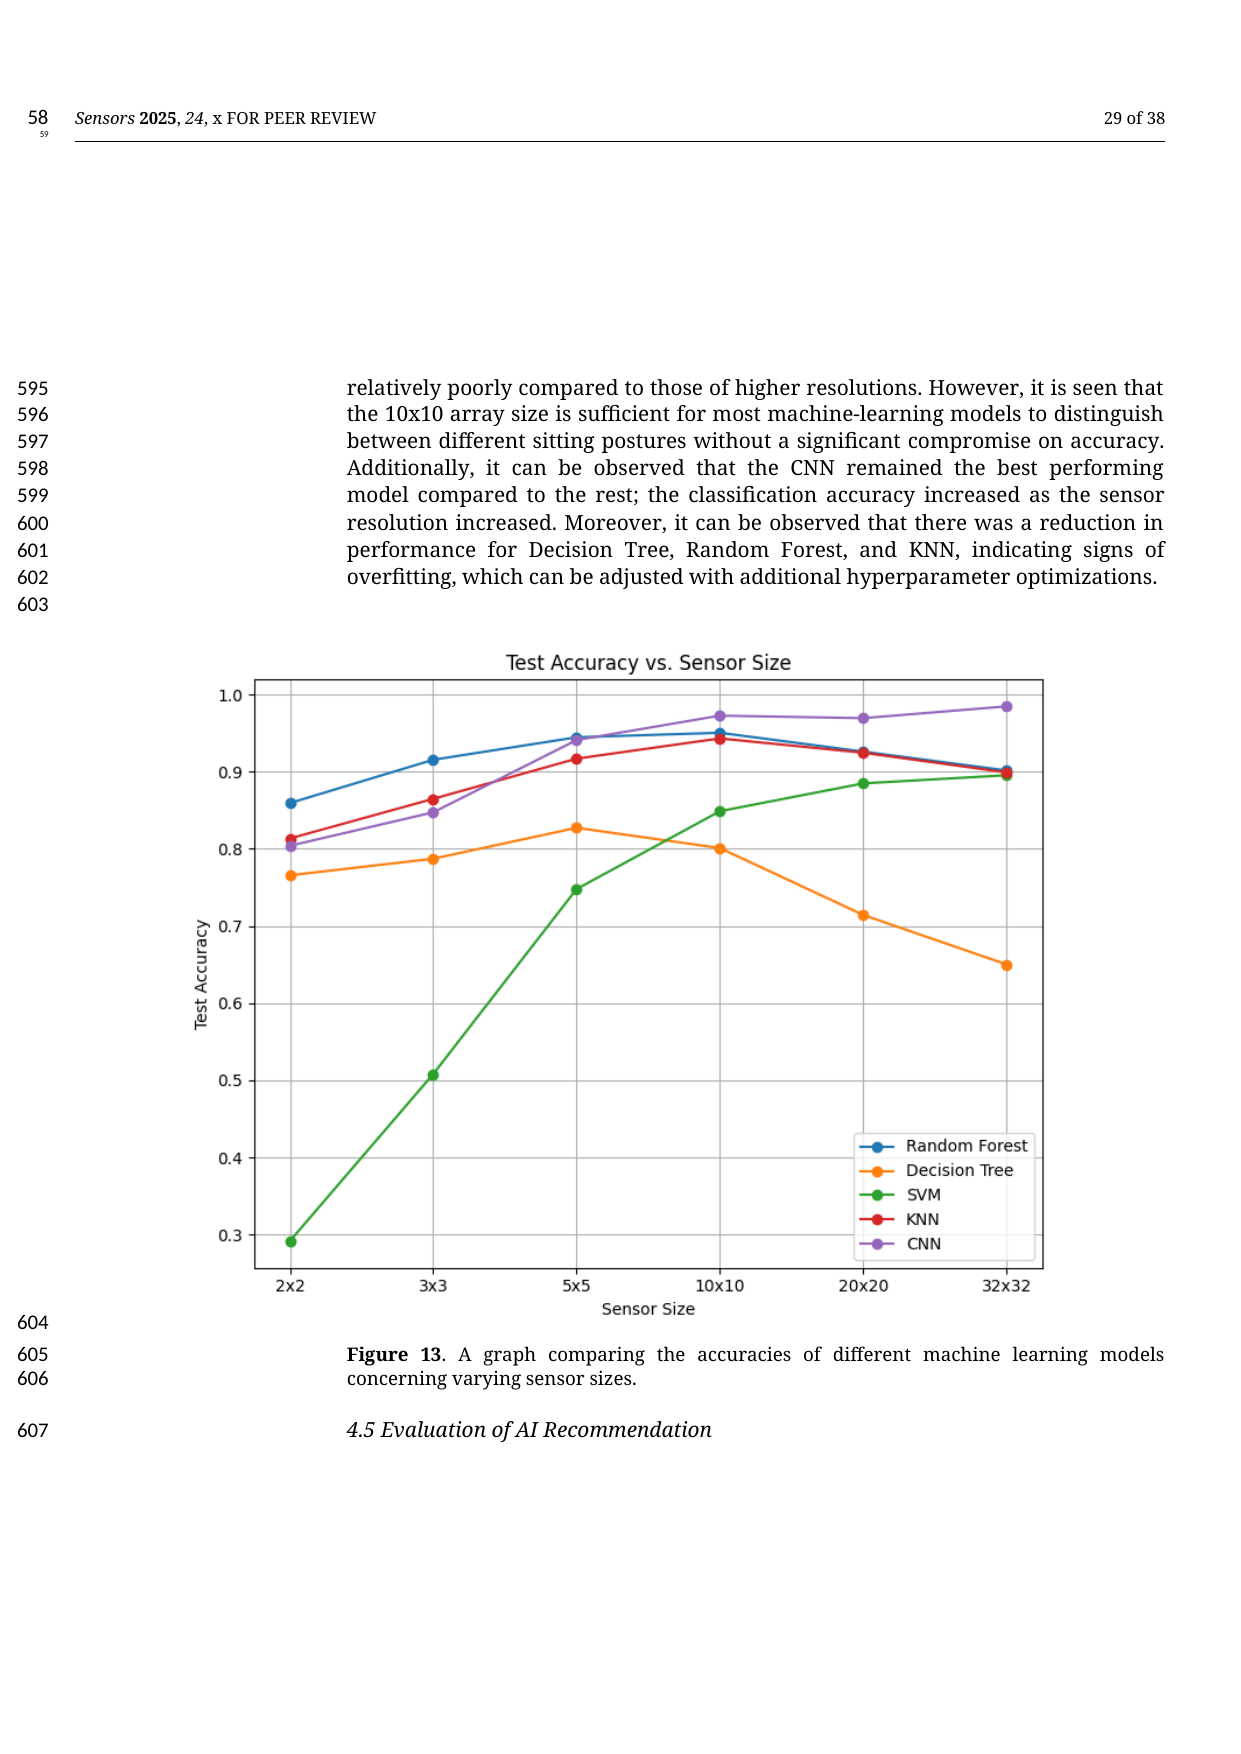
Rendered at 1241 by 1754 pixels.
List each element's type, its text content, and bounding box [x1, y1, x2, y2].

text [347, 374, 1165, 590]
text Figure 13. A graph comparing the accuracies of different machine learning models concerning varying sensor sizes. [347, 1342, 1165, 1390]
picture [187, 642, 1053, 1330]
subtitle 4.5 Evaluation of AI Recommendation [347, 1415, 1165, 1442]
